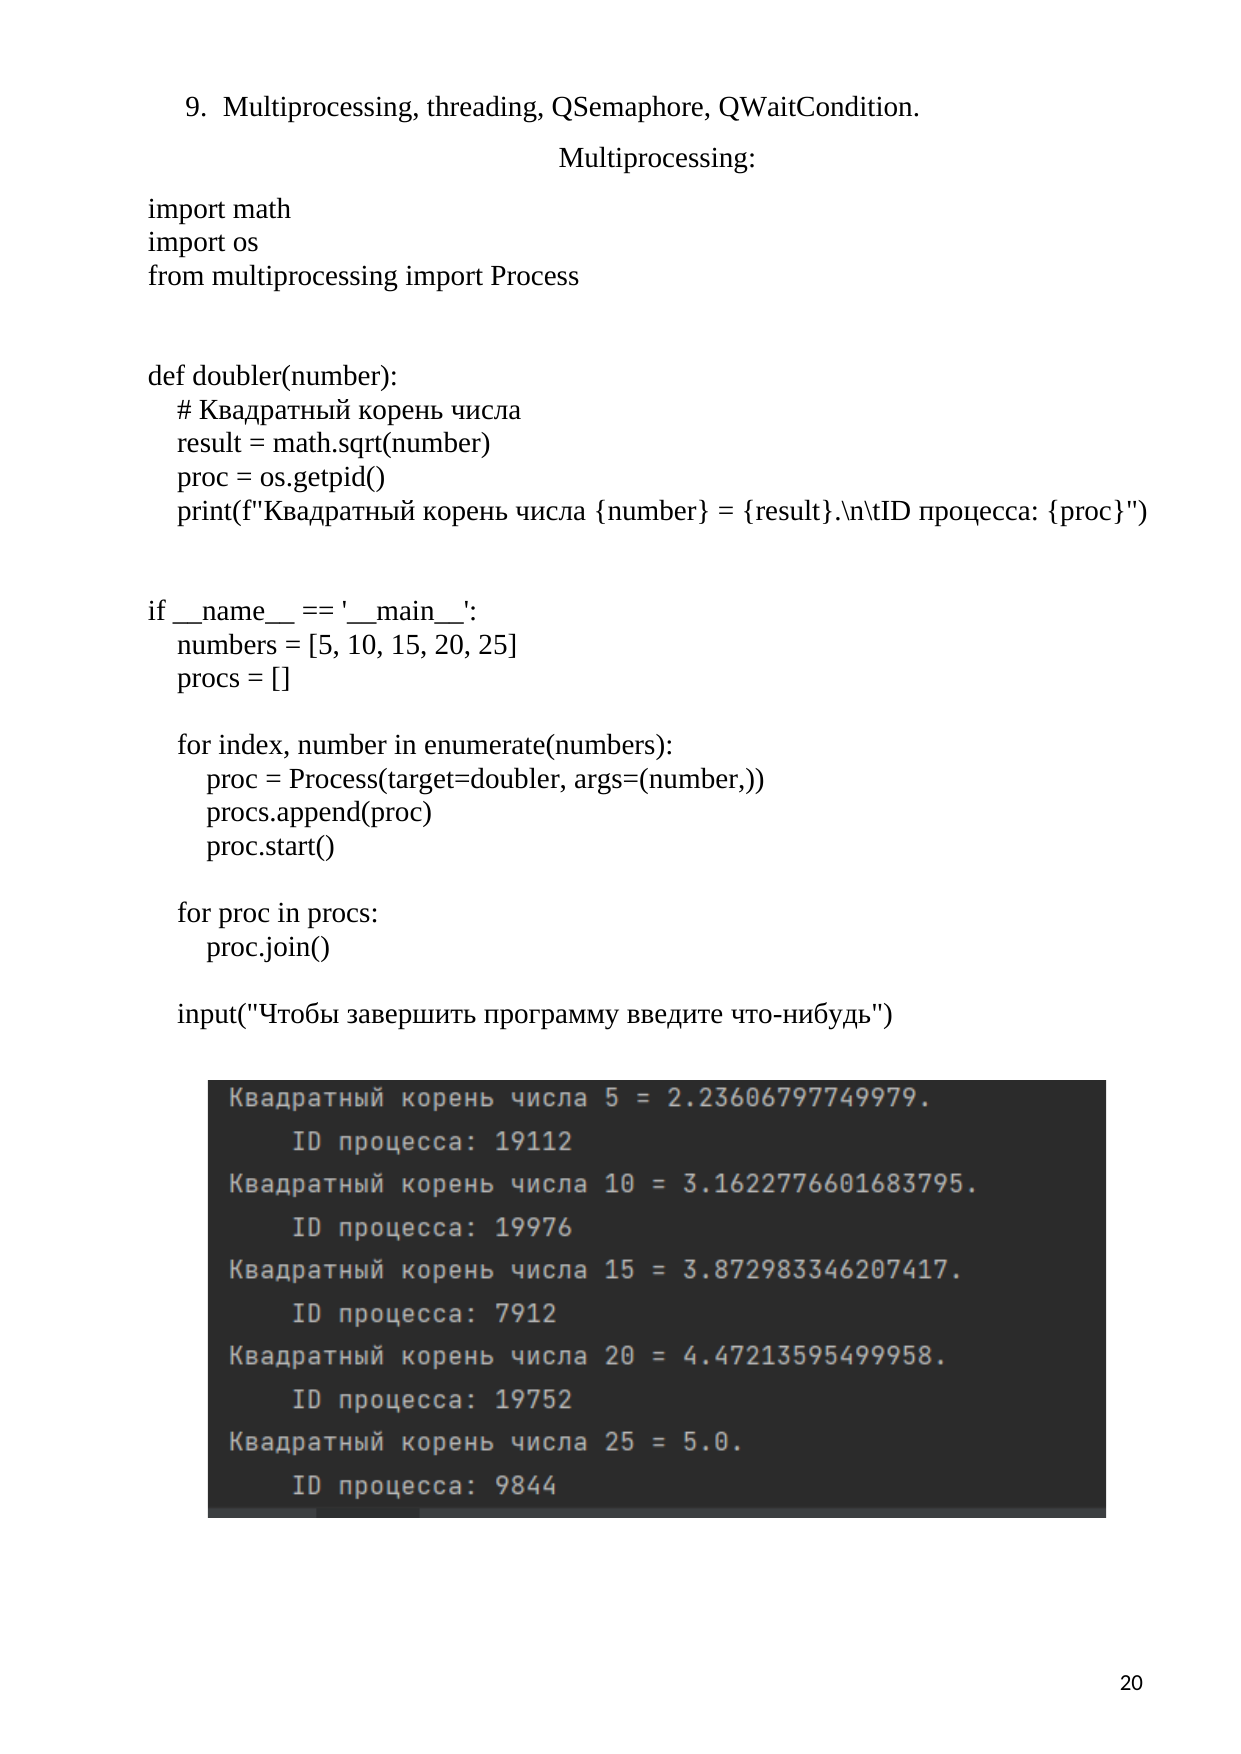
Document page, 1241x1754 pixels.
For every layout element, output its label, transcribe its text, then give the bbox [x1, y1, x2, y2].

list Multiprocessing, threading, QSemaphore, QWaitCondition. [185, 89, 1143, 122]
text Multiprocessing: [162, 140, 1143, 173]
picture [207, 1080, 1107, 1518]
text import math import os from multiprocessing import Process def doubler(number): # Квадратный корень числа result = math.sqrt(number) proc = os.getpid() print(f"Квадратный корень числа {number} = {result}.\n\tID процесса: {proc}") if __name__ == '__main__': numbers = [5, 10, 15, 20, 25] procs = [] for index, number in enumerate(numbers): proc = Process(target=doubler, args=(number,)) procs.append(proc) proc.start() for proc in procs: proc.join() input("Чтобы завершить программу введите что-нибудь") [148, 191, 1152, 1029]
